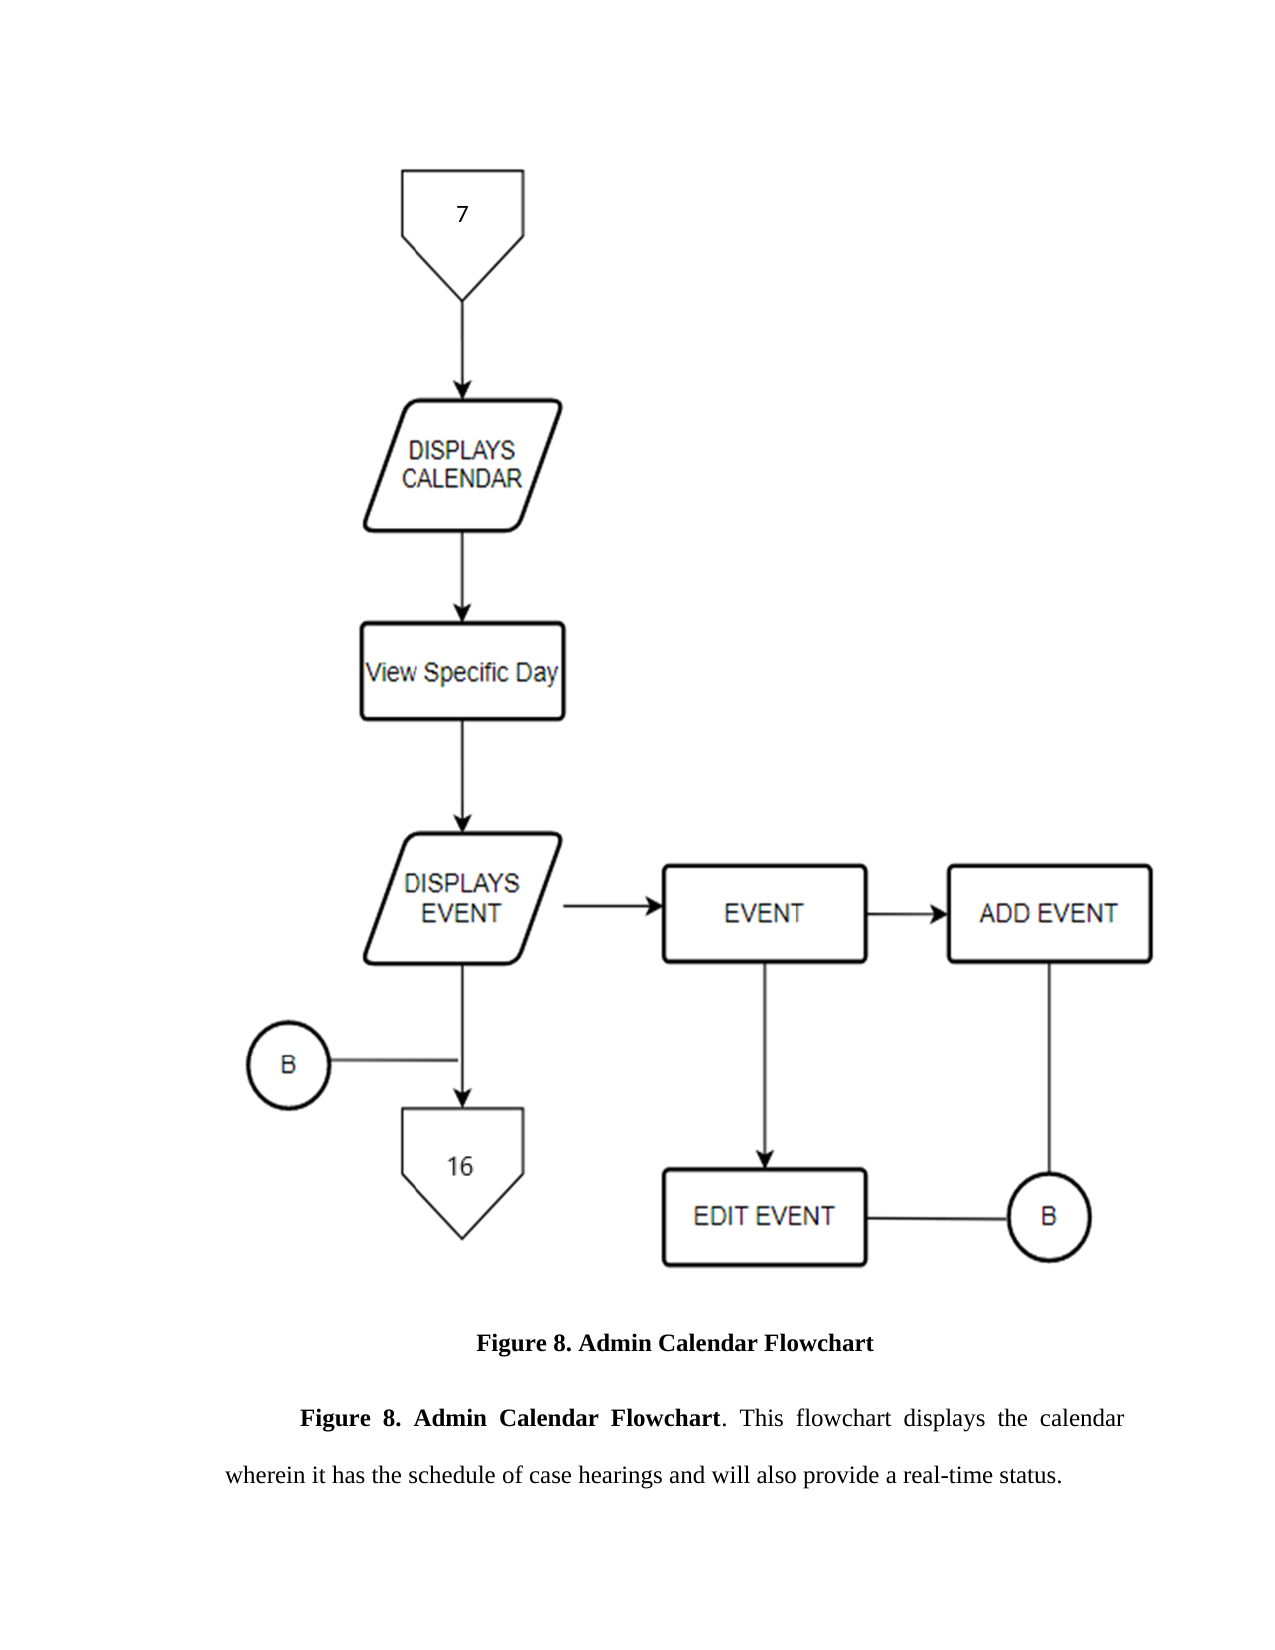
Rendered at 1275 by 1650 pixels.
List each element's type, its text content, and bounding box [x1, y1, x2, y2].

text Figure 8. Admin Calendar Flowchart. This flowchart displays the calendar wherein it has the schedule of case hearings and will also provide a real-time status. [225, 1403, 1125, 1489]
text Figure 8. Admin Calendar Flowchart [225, 1328, 1125, 1357]
picture [225, 150, 1178, 1284]
